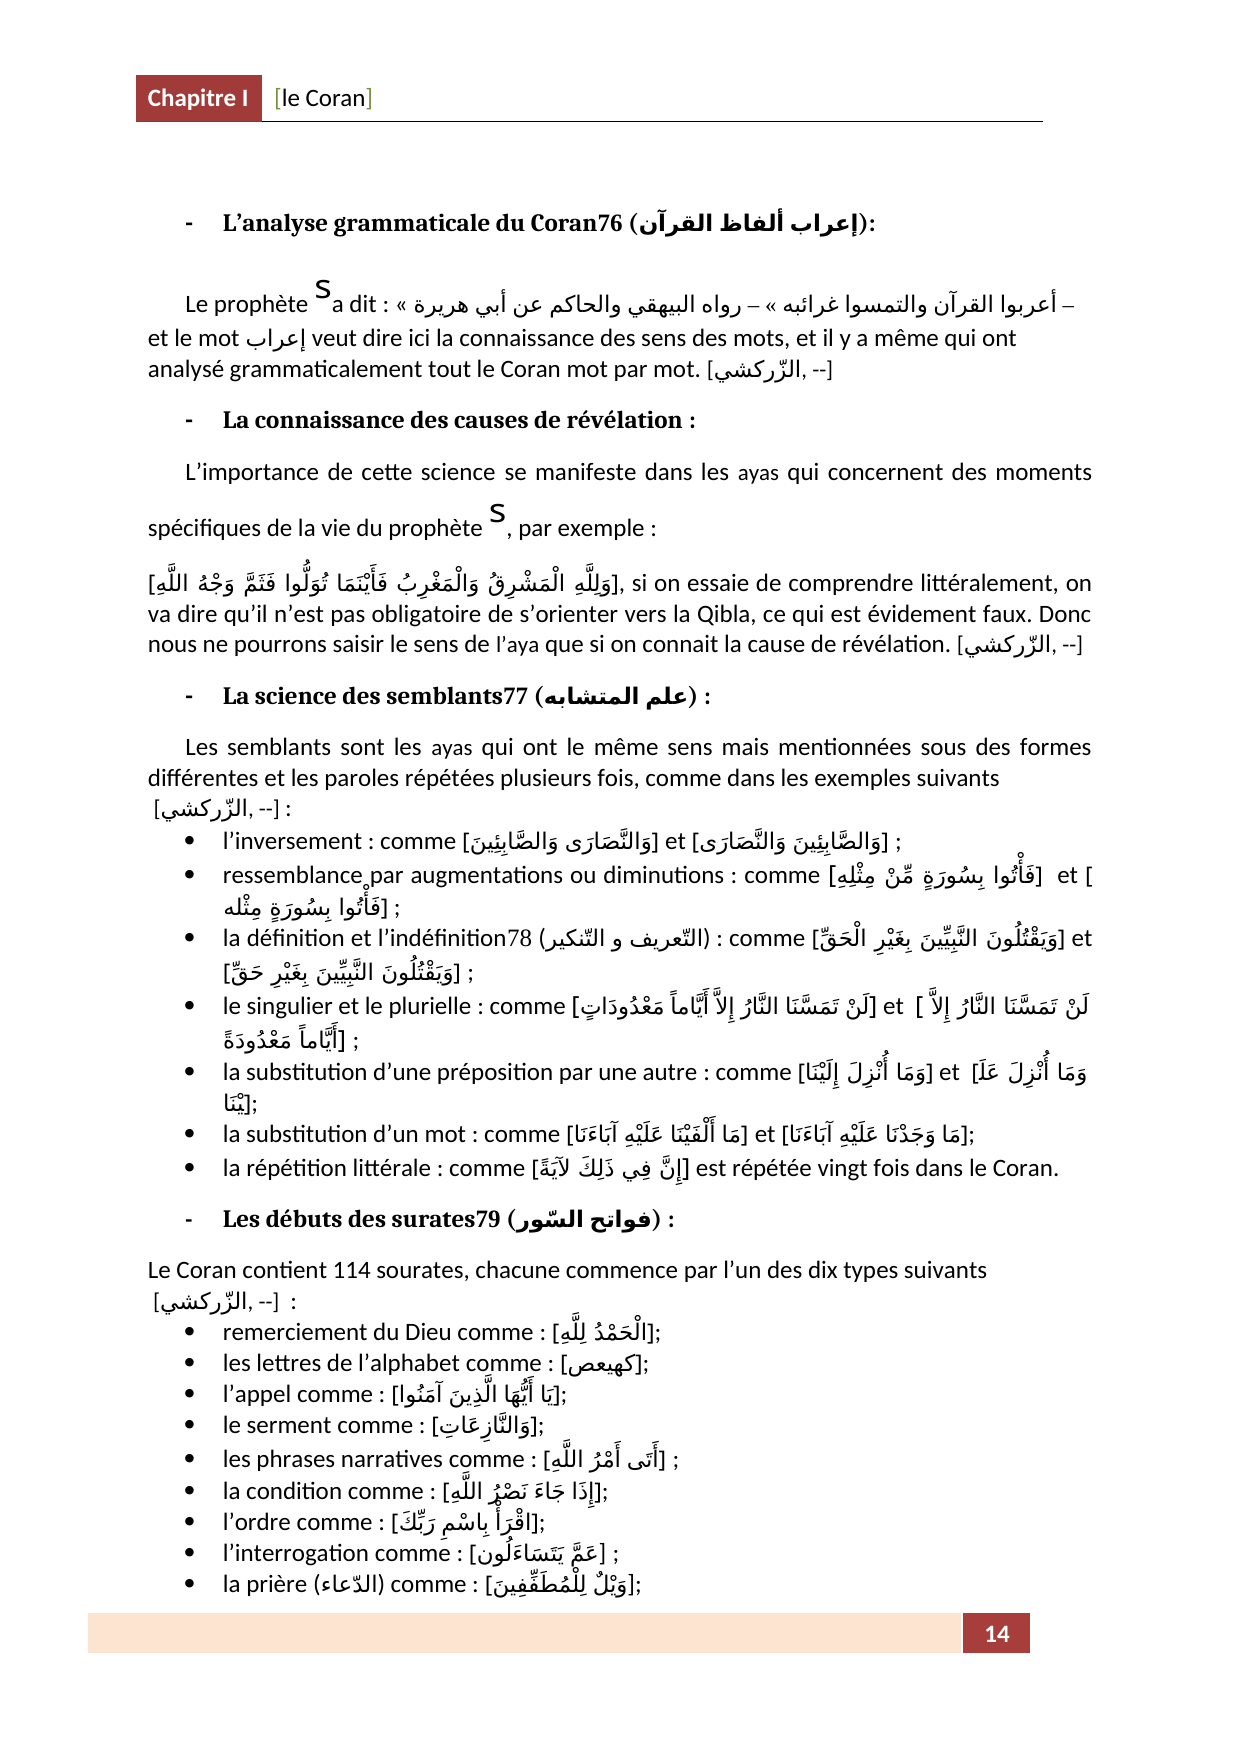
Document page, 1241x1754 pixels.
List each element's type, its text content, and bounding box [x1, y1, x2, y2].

text Le Coran contient 114 sourates, chacune commence par l’un des dix types suivants : [148, 1254, 1092, 1316]
list la condition comme : [إِذَا جَاءَ نَصْرُ اللَّهِ]; [185, 1475, 1092, 1506]
list la substitution d’un mot : comme [مَا أَلْفَيْنَا عَلَيْهِ آبَاءَنَا] et [مَا وَجَدْنَا عَلَيْهِ آبَاءَنَا]; [185, 1118, 1092, 1149]
list la répétition littérale : comme [إِنَّ فِي ذَلِكَ لآيَةً] est répétée vingt fois dans le Coran. [185, 1149, 1092, 1183]
list la définition et l’indéfinition (التّعريف و التّنكير) : comme [وَيَقْتُلُونَ النَّبِيِّينَ بِغَيْرِ الْحَقِّ] et [وَيَقْتُلُونَ النَّبِيِّينَ بِغَيْرِ حَقِّ] ; [185, 922, 1092, 987]
list l’interrogation comme : [عَمَّ يَتَسَاءَلُون] ; [185, 1537, 1092, 1568]
list La connaissance des causes de révélation : [185, 404, 1092, 435]
list remerciement du Dieu comme : [الْحَمْدُ لِلَّهِ]; [185, 1316, 1092, 1347]
list la substitution d’une préposition par une autre : comme [وَمَا أُنْزِلَ إِلَيْنَا] et [وَمَا أُنْزِلَ عَلَيْنَا]; [185, 1056, 1092, 1118]
text Les semblants sont les ayas qui ont le même sens mais mentionnées sous des formes différentes et les paroles répétées plusieurs fois, comme dans les exemples suivants : [148, 731, 1092, 823]
list L’analyse grammaticale du Coran (إعراب ألفاظ القرآن): [185, 208, 1092, 238]
list Les débuts des surates (فواتح السّور) : [185, 1204, 1092, 1234]
text L’importance de cette science se manifeste dans les ayas qui concernent des moments spécifiques de la vie du prophète s, par exemple : [148, 456, 1092, 546]
list le singulier et le plurielle : comme [لَنْ تَمَسَّنَا النَّارُ إِلاَّ أَيَّاماً مَعْدُودَاتٍ] et [لَنْ تَمَسَّنَا النَّارُ إِلاَّ أَيَّاماً مَعْدُودَةً] ; [185, 987, 1092, 1056]
list ressemblance par augmentations ou diminutions : comme [فَأْتُوا بِسُورَةٍ مِّنْ مِثْلِهِ] et [فَأْتُوا بِسُورَةٍ مِثْله] ; [185, 857, 1092, 922]
list les lettres de l’alphabet comme : [كهيعص]; [185, 1347, 1092, 1378]
list l’inversement : comme [وَالنَّصَارَى وَالصَّابِئِينَ] et [وَالصَّابِئِينَ وَالنَّصَارَى] ; [185, 823, 1092, 857]
list le serment comme : [وَالنَّازِعَاتِ]; [185, 1409, 1092, 1441]
list les phrases narratives comme : [أَتَى أَمْرُ اللَّهِ] ; [185, 1441, 1092, 1475]
text Le prophète sa dit : « أعربوا القرآن والتمسوا غرائبه » – رواه البيهقي والحاكم عن أبي هريرة – et le mot إعراب veut dire ici la connaissance des sens des mots, et il y a même qui ont analysé grammaticalement tout le Coran mot par mot. [148, 263, 1092, 384]
list la prière (الدّعاء) comme : [وَيْلٌ لِلْمُطَفِّفِينَ]; [185, 1568, 1092, 1600]
list l’ordre comme : [اقْرَأْ بِاسْمِ رَبِّكَ]; [185, 1506, 1092, 1537]
list La science des semblants (علم المتشابه) : [185, 680, 1092, 710]
list l’appel comme : [يَا أَيُّهَا الَّذِينَ آمَنُوا]; [185, 1378, 1092, 1409]
text [وَلِلَّهِ الْمَشْرِقُ وَالْمَغْرِبُ فَأَيْنَمَا تُوَلُّوا فَثَمَّ وَجْهُ اللَّهِ], si on essaie de comprendre littéralement, on va dire qu’il n’est pas obligatoire de s’orienter vers la Qibla, ce qui est évidement faux. Donc nous ne pourrons saisir le sens de l’aya que si on connait la cause de révélation. [148, 567, 1092, 659]
